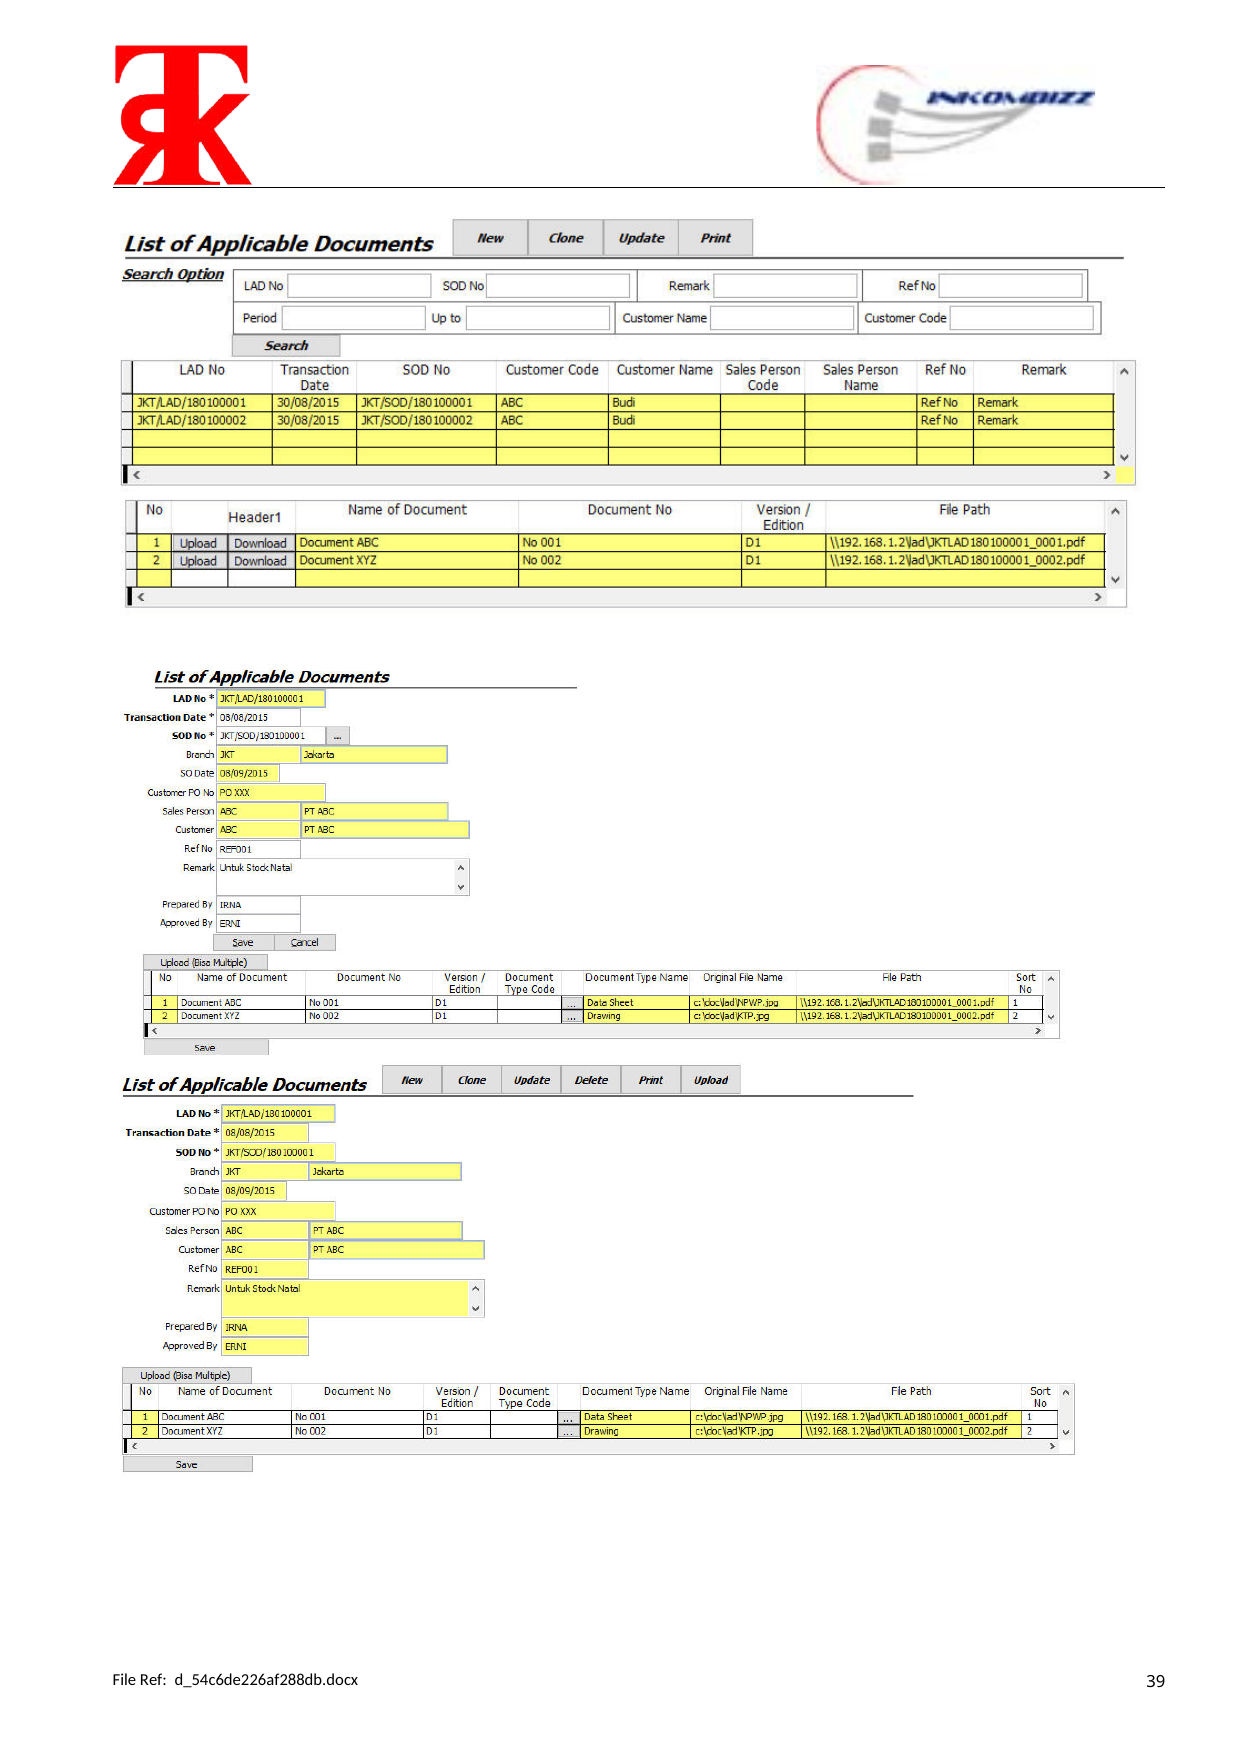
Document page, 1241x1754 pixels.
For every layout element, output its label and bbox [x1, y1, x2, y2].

picture [816, 65, 1096, 185]
picture [112, 45, 253, 185]
picture [112, 207, 1166, 1478]
